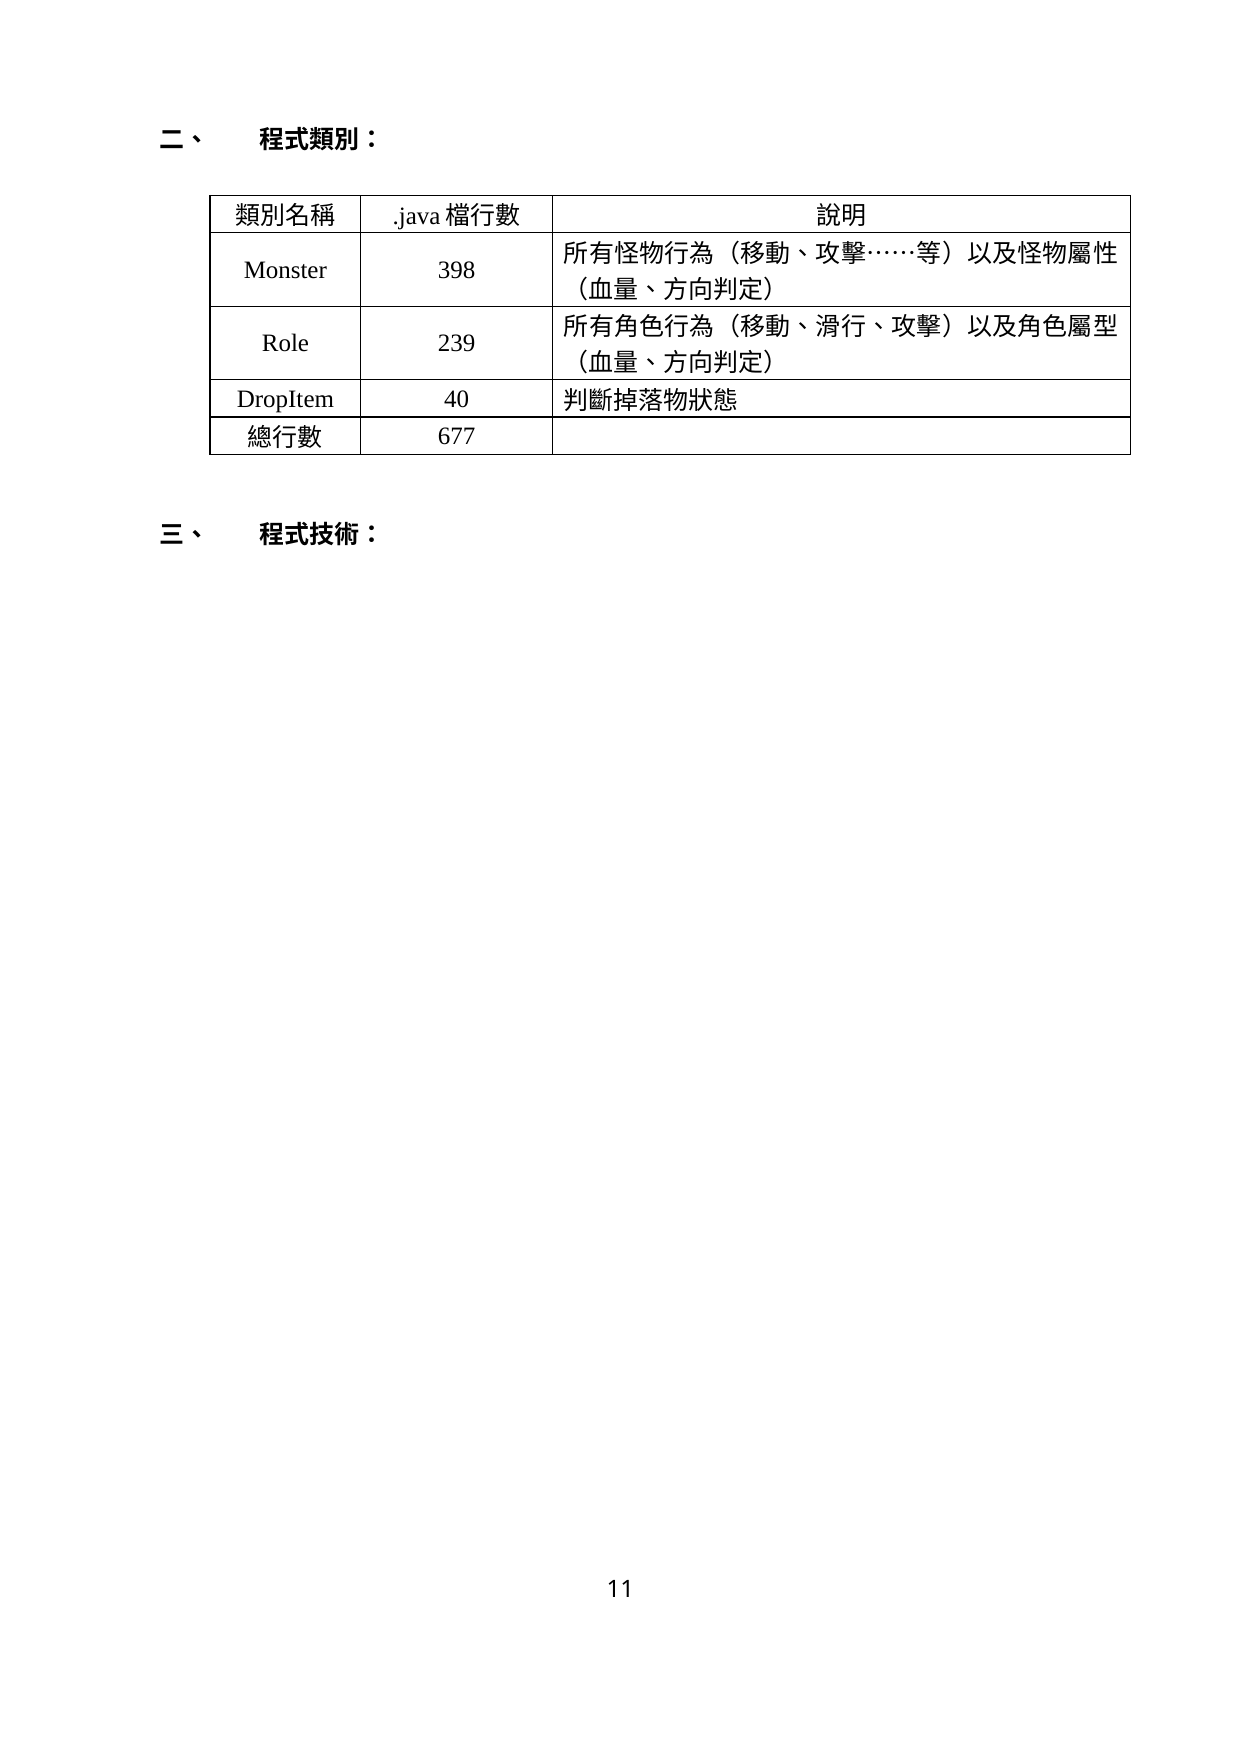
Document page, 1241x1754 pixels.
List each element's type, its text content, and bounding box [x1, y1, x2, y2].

table_cell 總行數 [211, 418, 360, 454]
table_cell 398 [361, 233, 552, 306]
table_header .java檔行數 [361, 196, 552, 232]
table_cell 所有怪物行為（移動、攻擊……等）以及怪物屬性（血量、方向判定） [553, 233, 1130, 306]
table_cell 所有角色行為（移動、滑行、攻擊）以及角色屬型（血量、方向判定） [553, 307, 1130, 379]
table_cell 40 [361, 380, 552, 416]
table_cell Monster [211, 233, 360, 306]
list 程式技術： [159, 514, 1131, 551]
table_cell 判斷掉落物狀態 [553, 380, 1130, 416]
table_cell Role [211, 307, 360, 379]
list 程式類別： [159, 119, 1131, 156]
table_cell 239 [361, 307, 552, 379]
table_cell [553, 418, 1130, 454]
table_cell DropItem [211, 380, 360, 416]
table_cell 677 [361, 418, 552, 454]
table_header 類別名稱 [211, 196, 360, 232]
table_header 說明 [553, 196, 1130, 232]
